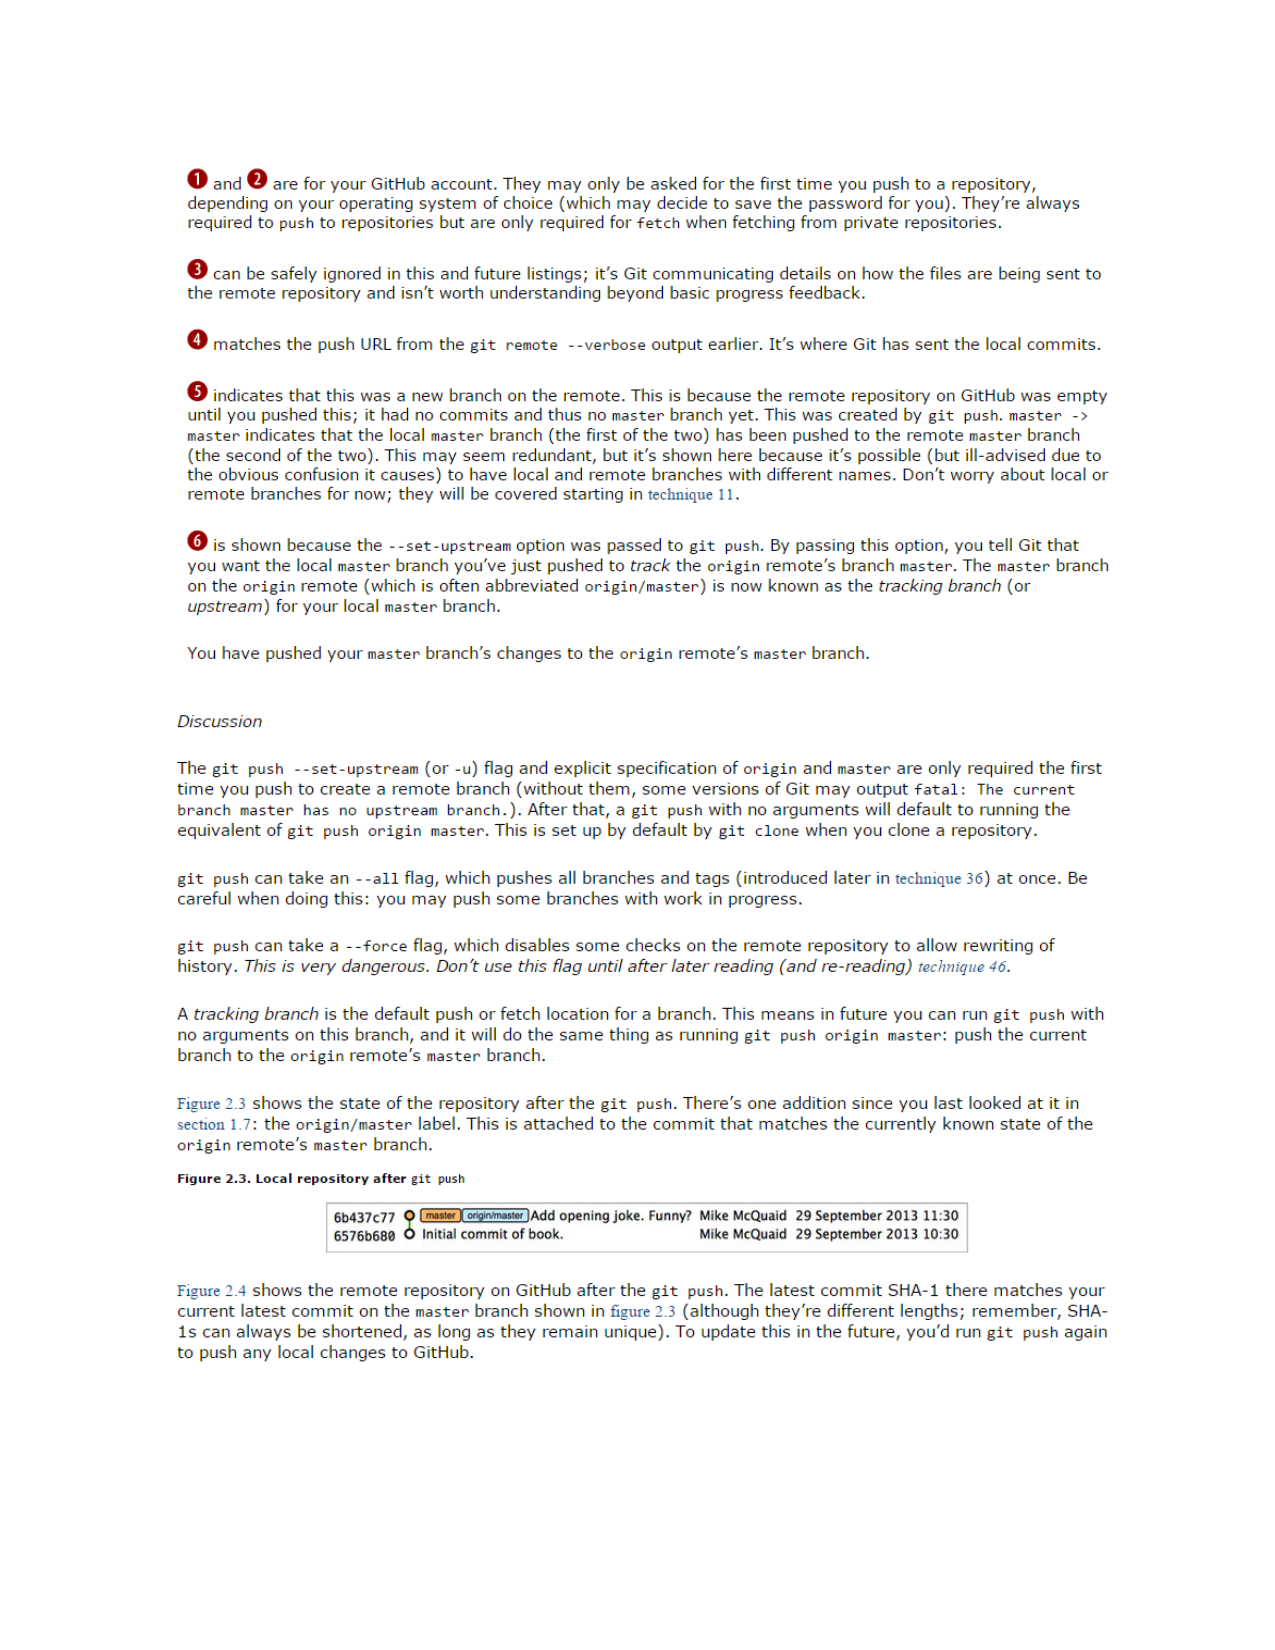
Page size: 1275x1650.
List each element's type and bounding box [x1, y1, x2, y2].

picture [150, 150, 1125, 676]
picture [150, 700, 1125, 1369]
